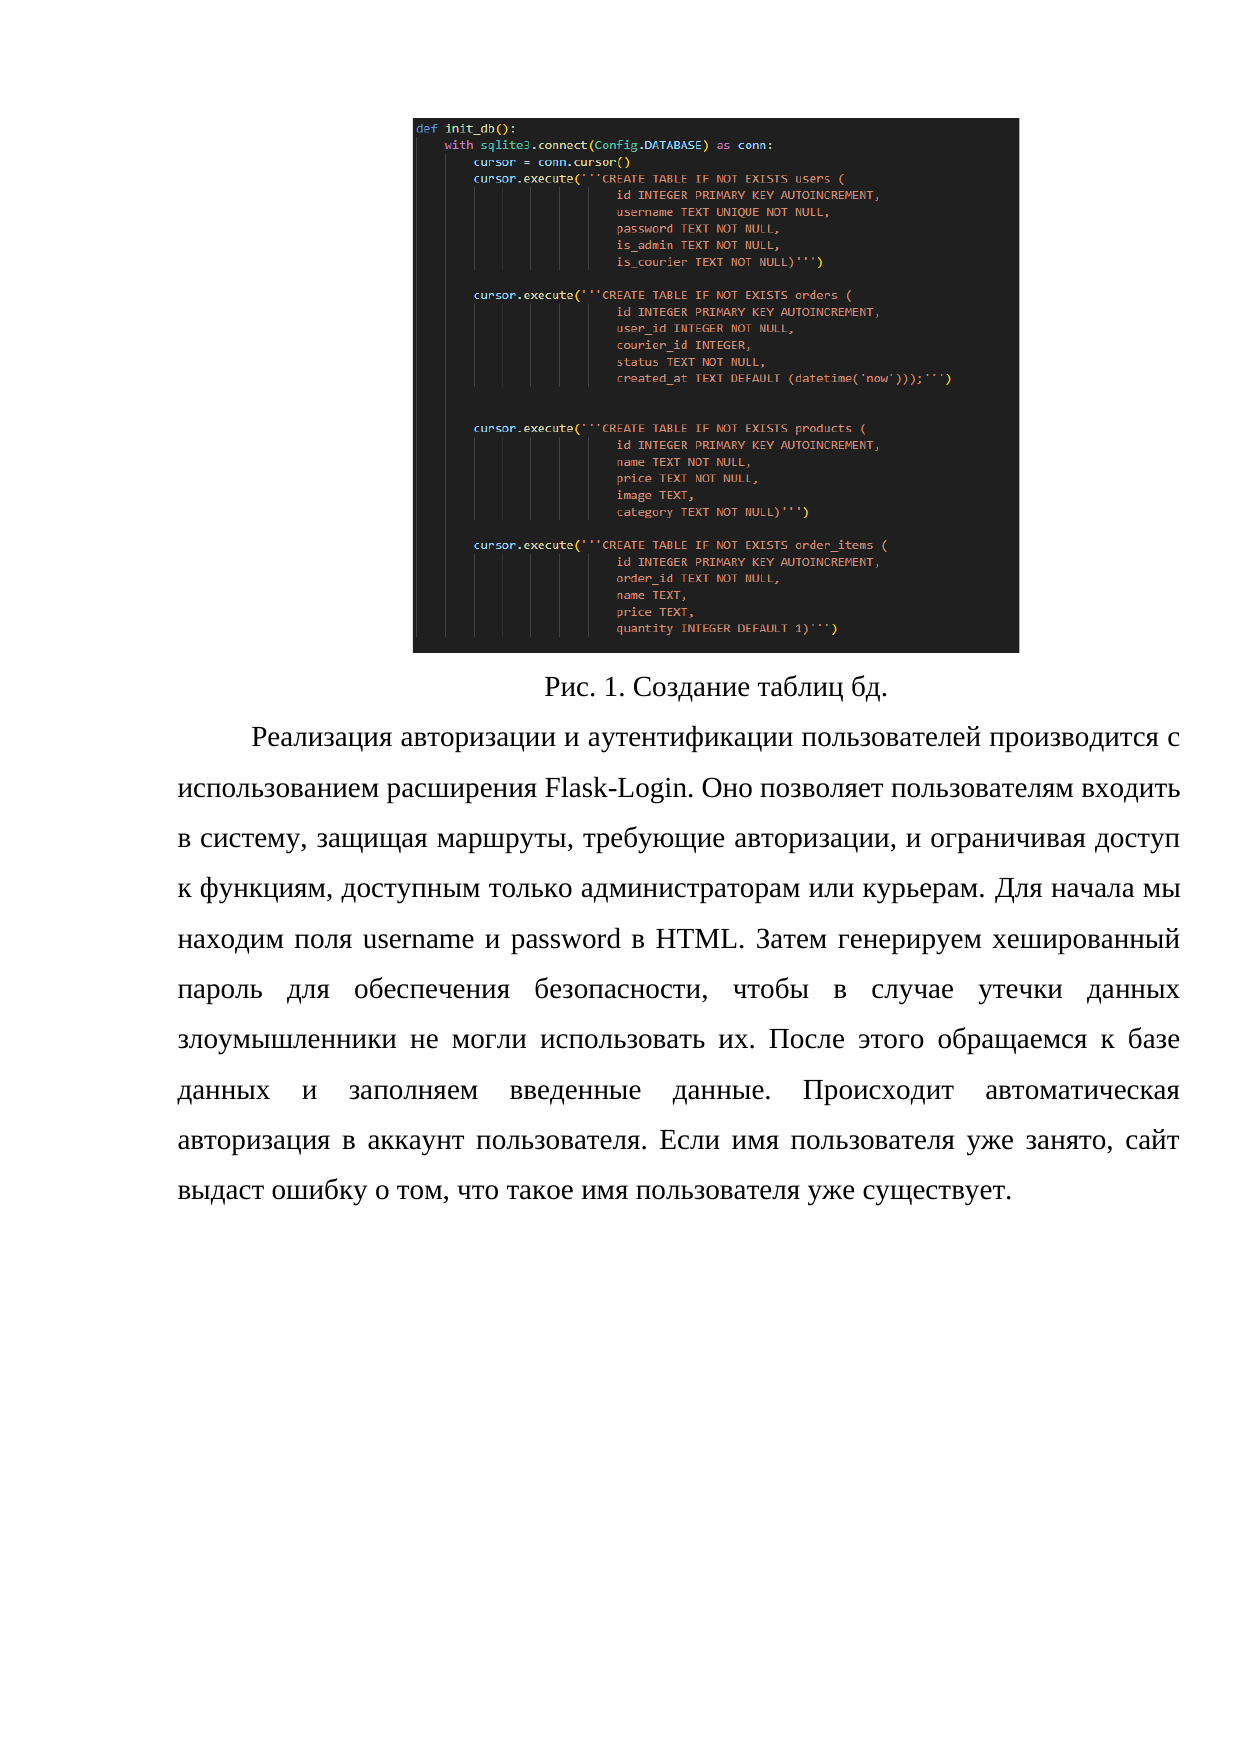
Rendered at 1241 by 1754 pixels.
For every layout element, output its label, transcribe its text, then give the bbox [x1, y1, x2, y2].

picture [412, 118, 1020, 653]
text Реализация авторизации и аутентификации пользователей производится с использованием расширения Flask-Login. Оно позволяет пользователям входить в систему, защищая маршруты, требующие авторизации, и ограничивая доступ к функциям, доступным только администраторам или курьерам. Для начала мы находим поля username и password в HTML. Затем генерируем хешированный пароль для обеспечения безопасности, чтобы в случае утечки данных злоумышленники не могли использовать их. После этого обращаемся к базе данных и заполняем введенные данные. Происходит автоматическая авторизация в аккаунт пользователя. Если имя пользователя уже занято, сайт выдаст ошибку о том, что такое имя пользователя уже существует. [177, 719, 1181, 1206]
text Рис. 1. Создание таблиц бд. [177, 669, 1181, 703]
